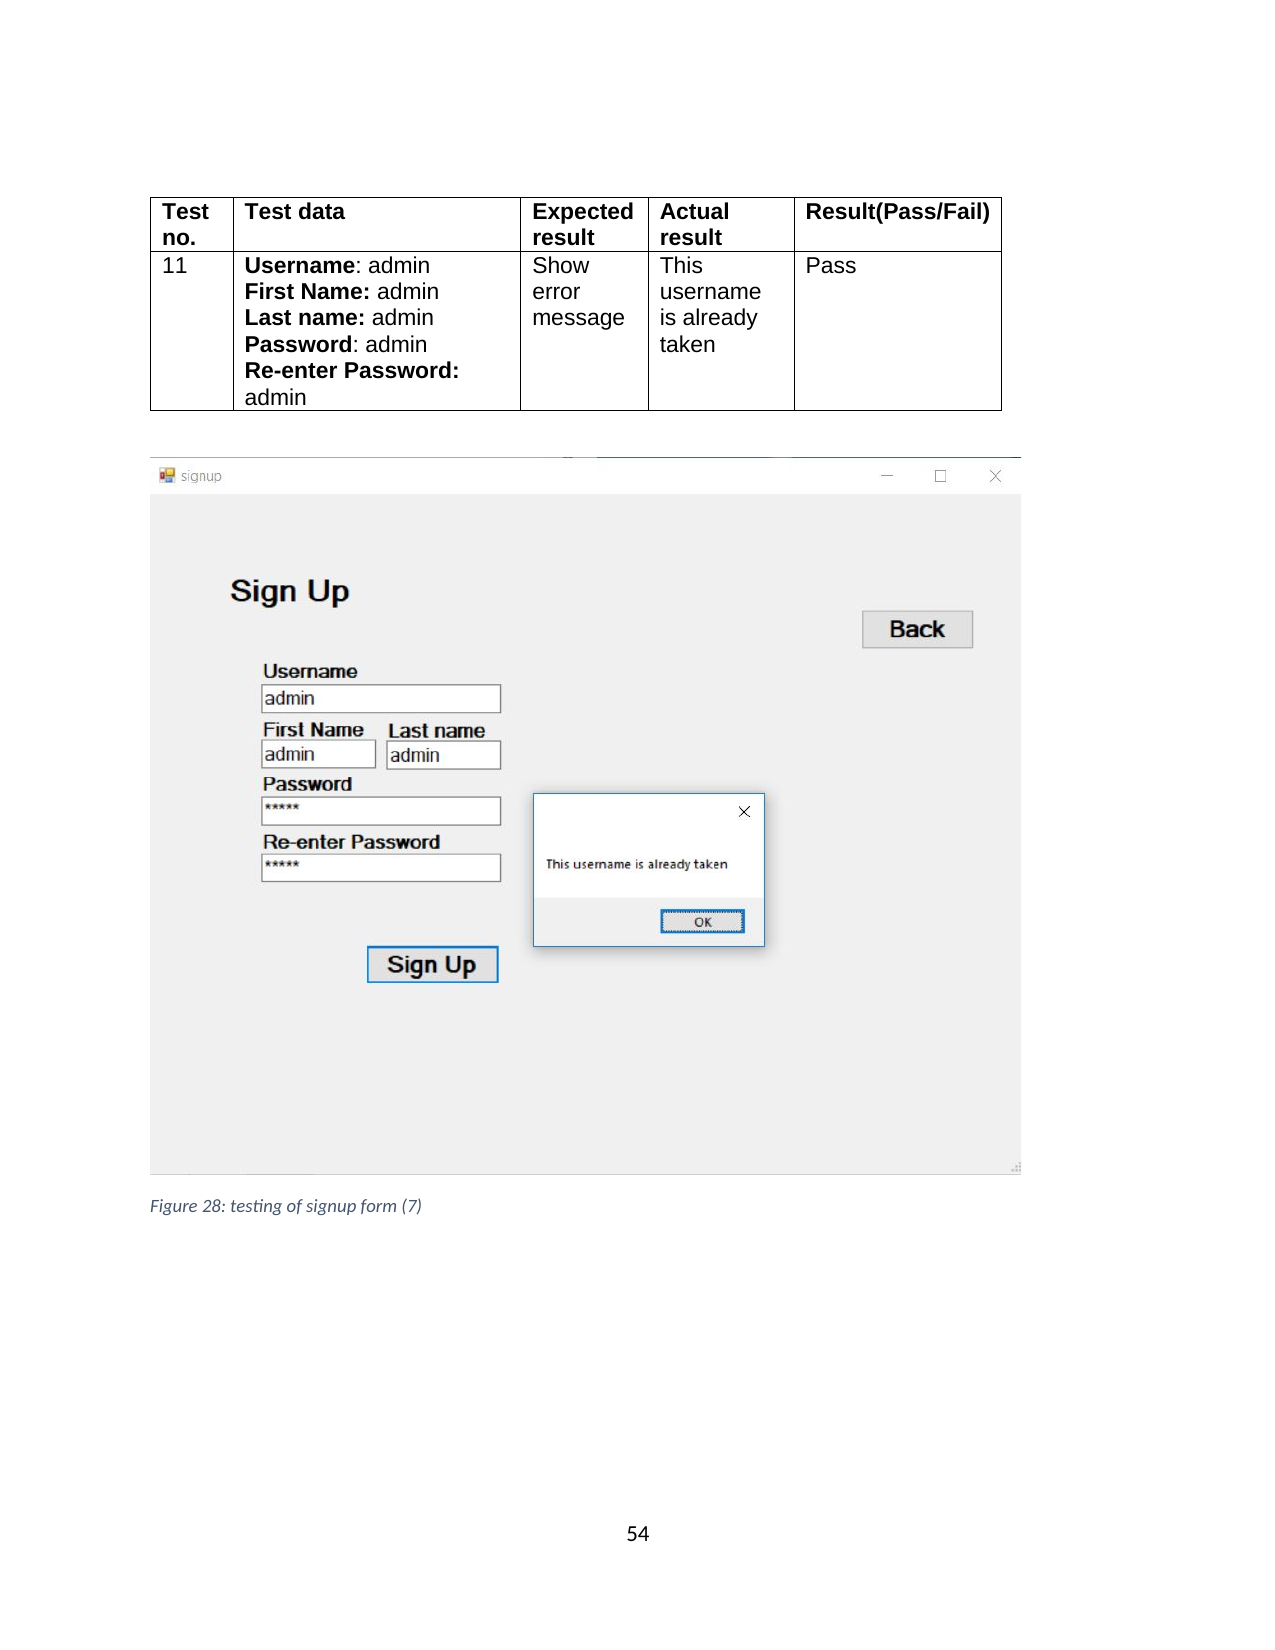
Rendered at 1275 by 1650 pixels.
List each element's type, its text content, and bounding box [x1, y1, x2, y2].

table_header Expected result [521, 198, 648, 251]
table_cell 11 [151, 252, 233, 410]
table_cell Pass [795, 252, 1001, 410]
table_header Test no. [151, 198, 233, 251]
table_header Test data [234, 198, 520, 251]
table_header Result(Pass/Fail) [795, 198, 1001, 251]
table_cell Username: admin First Name: admin Last name: admin Password: admin Re-enter Password: admin [234, 252, 520, 410]
table_cell Show error message [521, 252, 648, 410]
text Figure 28: testing of signup form (7) [150, 1194, 1125, 1217]
picture [150, 457, 1022, 1175]
table_header Actual result [649, 198, 794, 251]
table_cell This username is already taken [649, 252, 794, 410]
